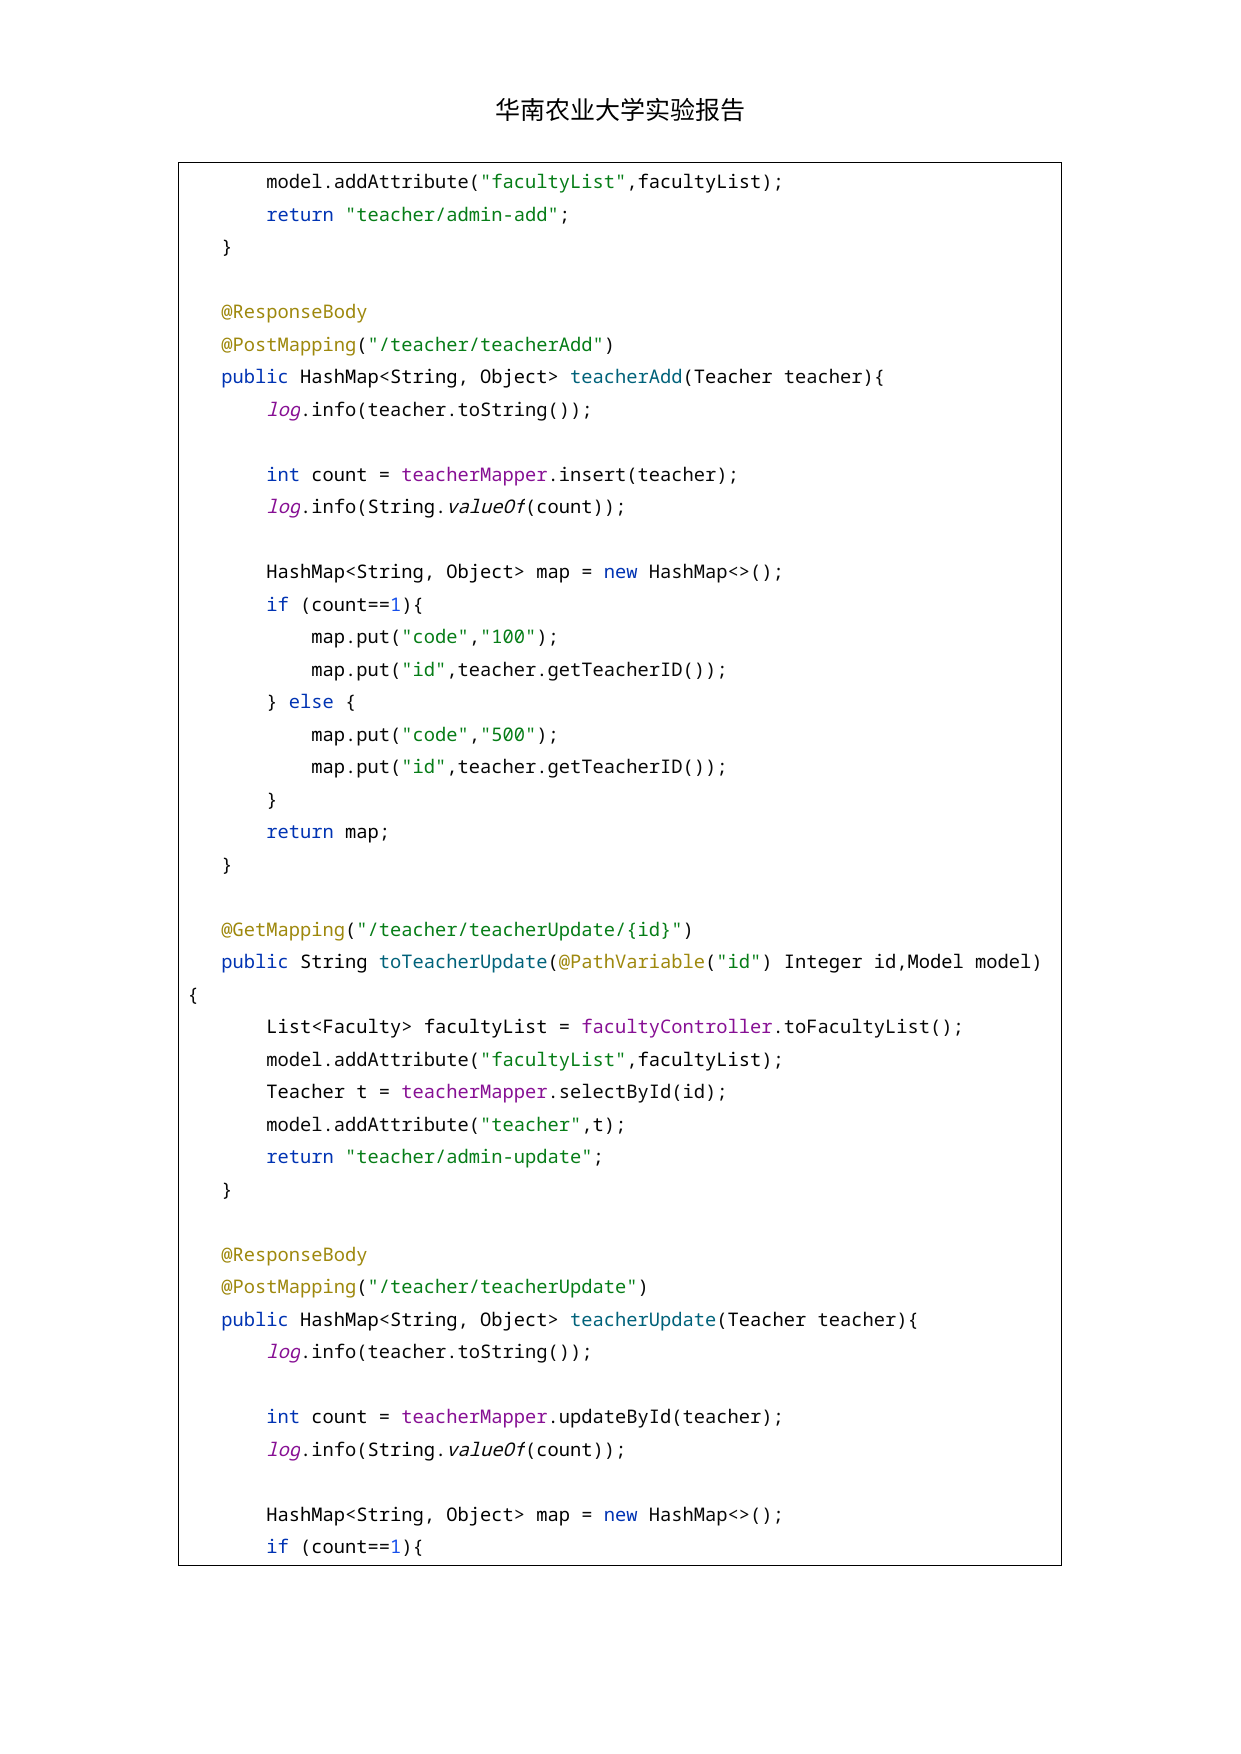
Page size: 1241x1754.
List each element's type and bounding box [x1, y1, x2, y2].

text [179, 163, 1061, 1565]
